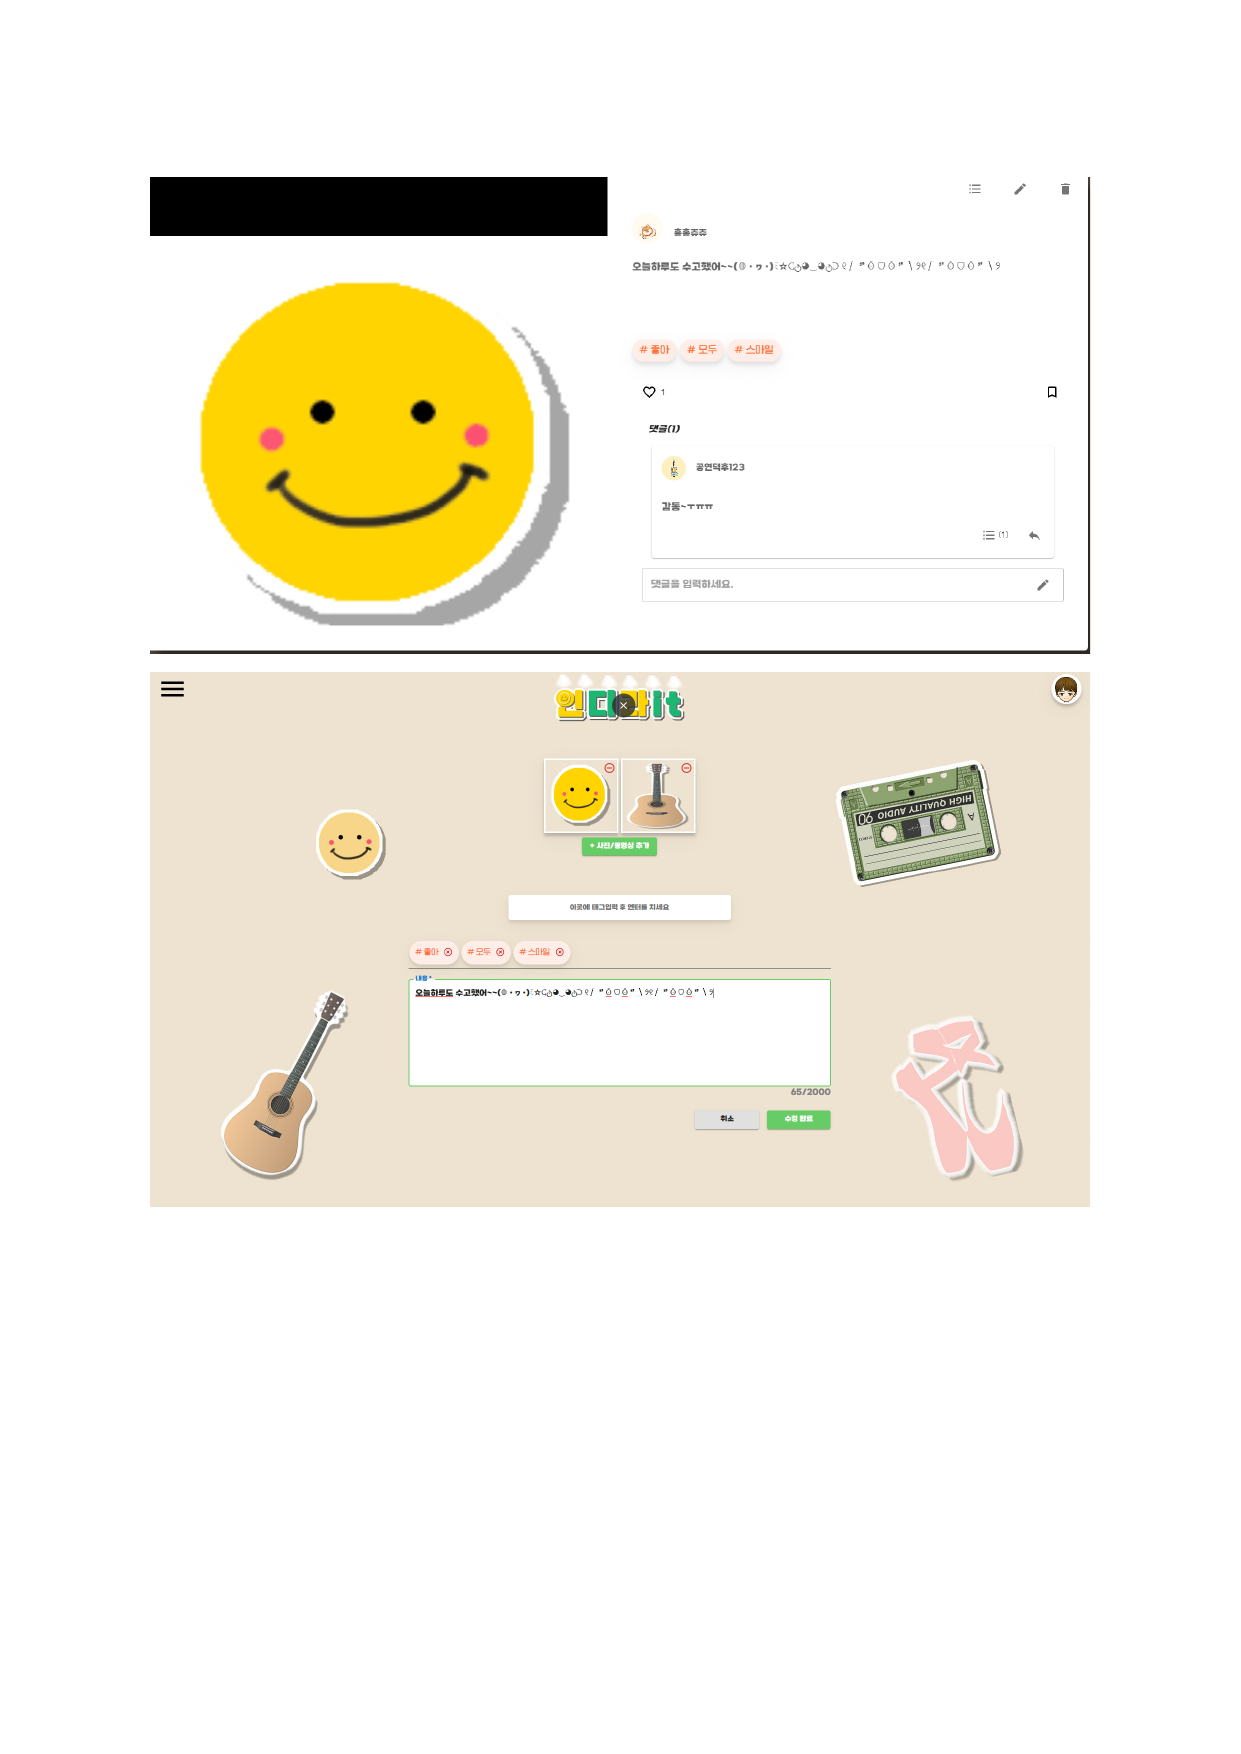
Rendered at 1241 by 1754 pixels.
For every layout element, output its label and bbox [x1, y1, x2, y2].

picture [150, 672, 1091, 1207]
picture [150, 177, 1091, 654]
